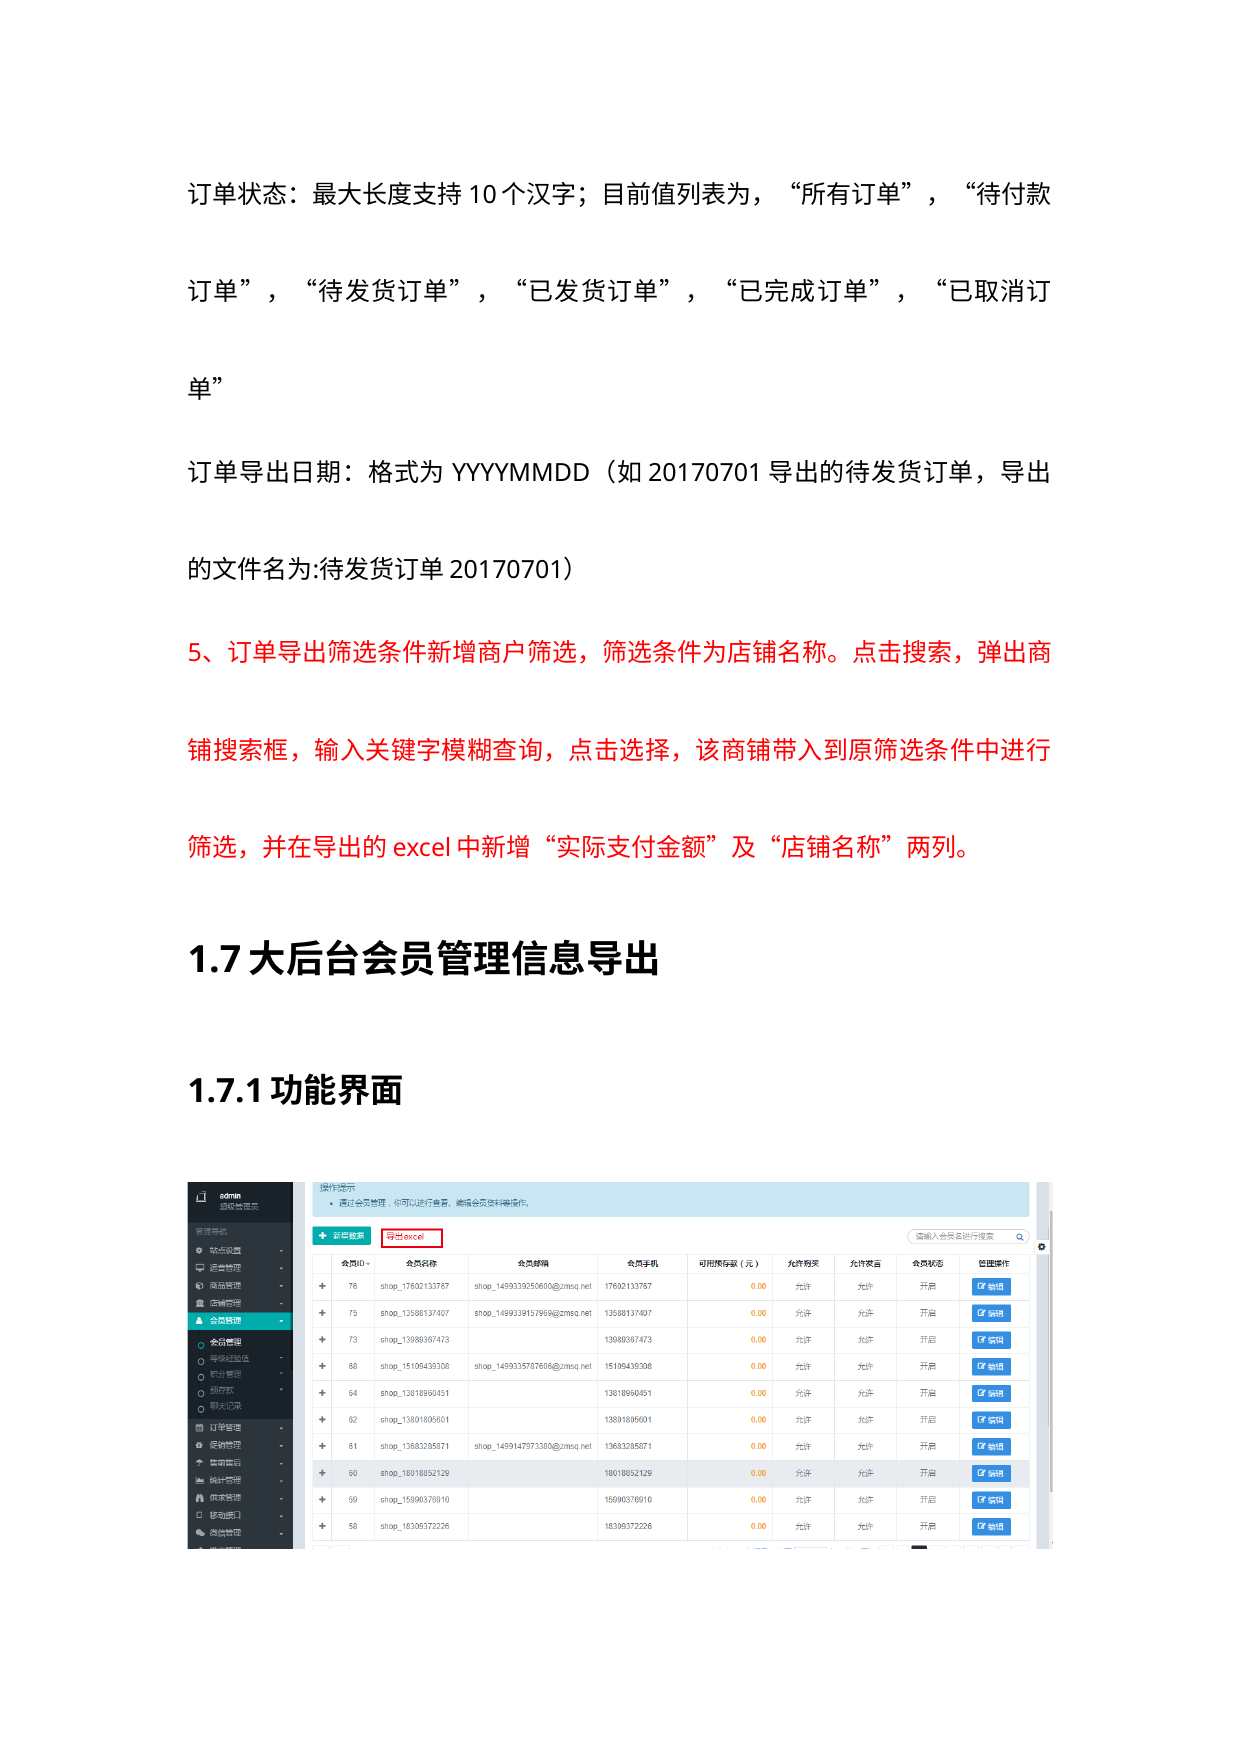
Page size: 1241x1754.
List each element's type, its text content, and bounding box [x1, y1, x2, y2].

subtitle 1.7大后台会员管理信息导出 [187, 924, 1053, 989]
text 5、订单导出筛选条件新增商户筛选，筛选条件为店铺名称。点击搜索，弹出商铺搜索框，输入关键字模糊查询，点击选择，该商铺带入到原筛选条件中进行筛选，并在导出的excel中新增“实际支付金额”及“店铺名称”两列。 [187, 618, 1053, 878]
subtitle 1.7.1功能界面 [187, 1056, 1053, 1121]
text 订单状态：最大长度支持10个汉字；目前值列表为，“所有订单”，“待付款订单”，“待发货订单”，“已发货订单”，“已完成订单”，“已取消订单” [187, 160, 1053, 420]
picture [187, 1182, 1053, 1549]
text 订单导出日期：格式为YYYYMMDD（如20170701导出的待发货订单，导出的文件名为:待发货订单20170701） [187, 438, 1053, 600]
